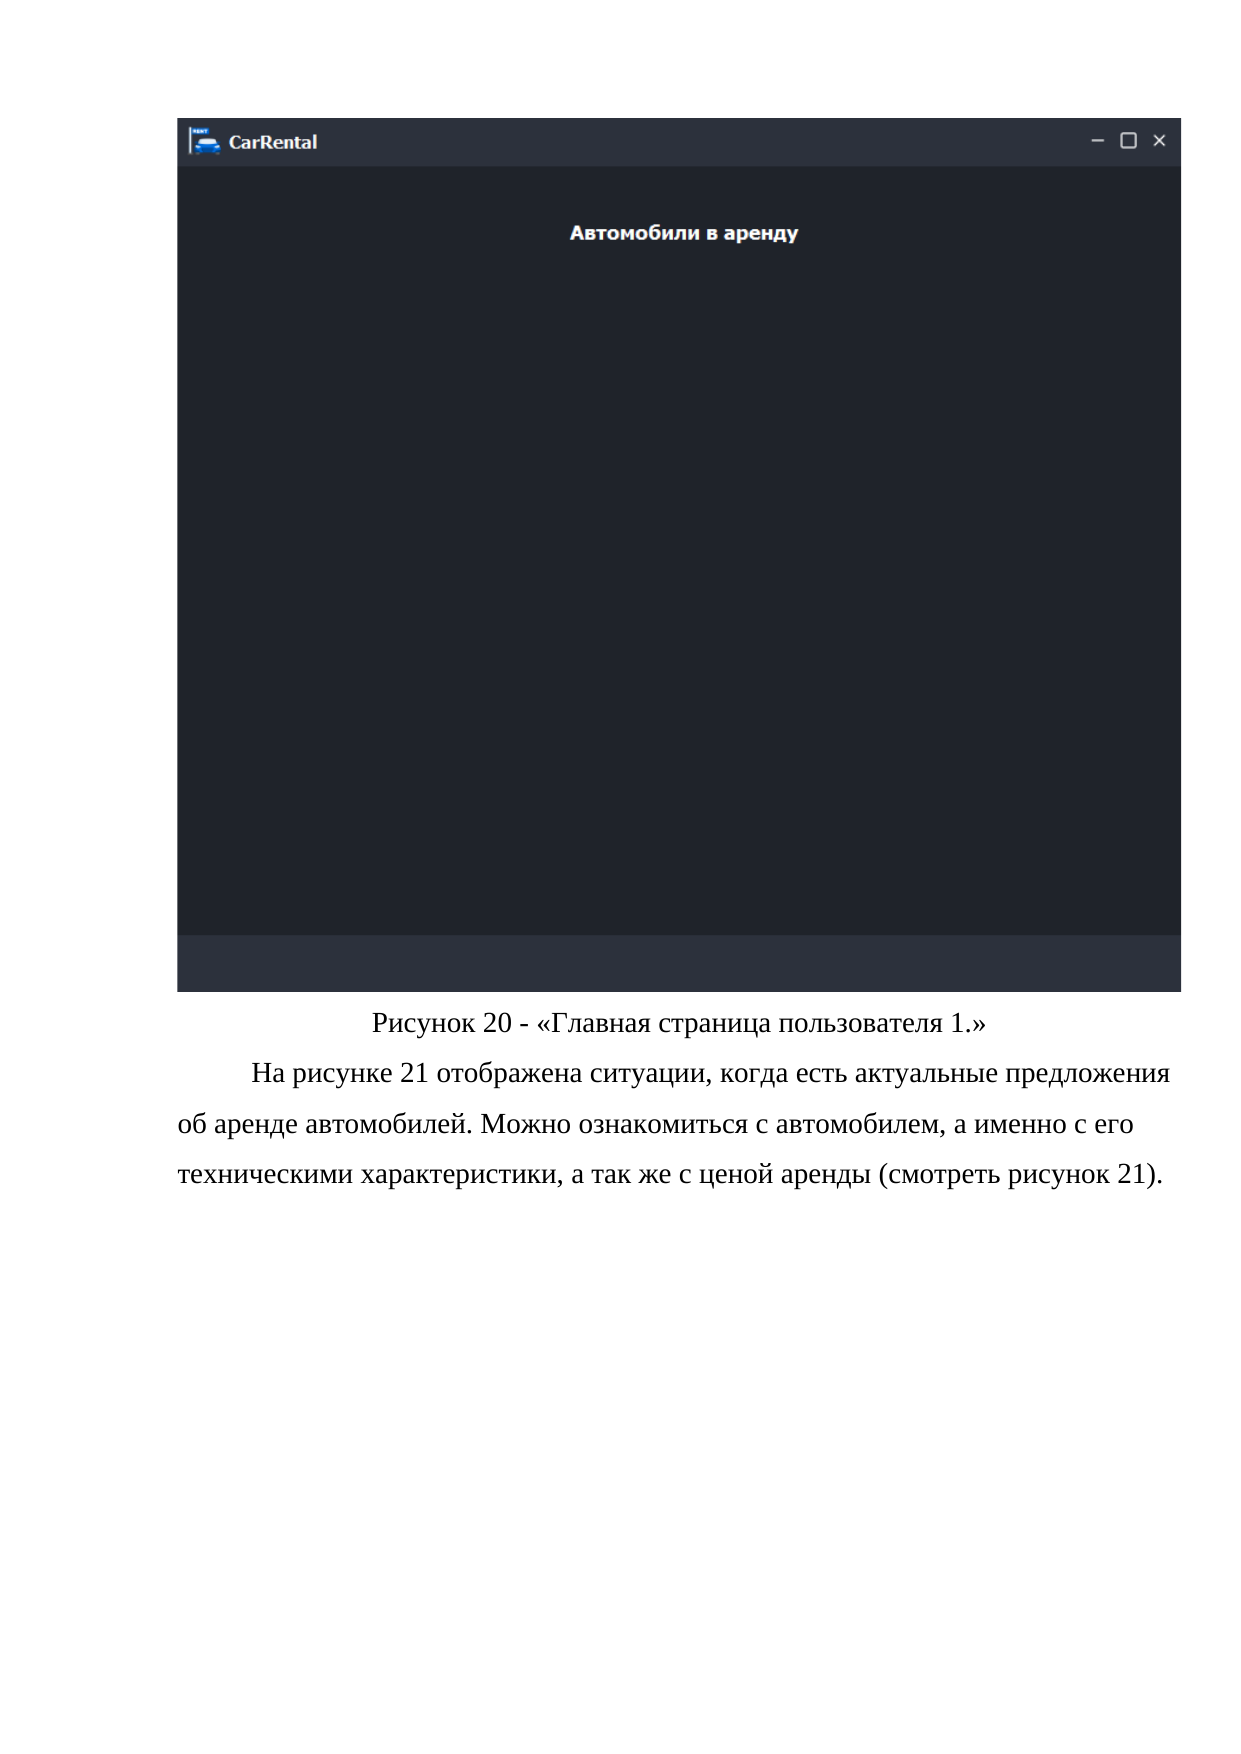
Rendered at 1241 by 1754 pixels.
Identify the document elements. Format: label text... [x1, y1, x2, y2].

text На рисунке 21 отображена ситуации, когда есть актуальные предложения об аренде автомобилей. Можно ознакомиться с автомобилем, а именно с его техническими характеристики, а так же с ценой аренды (смотреть рисунок 21). [177, 1055, 1181, 1189]
picture [177, 118, 1182, 992]
text Рисунок 20 - «Главная страница пользователя 1.» [177, 1005, 1181, 1039]
